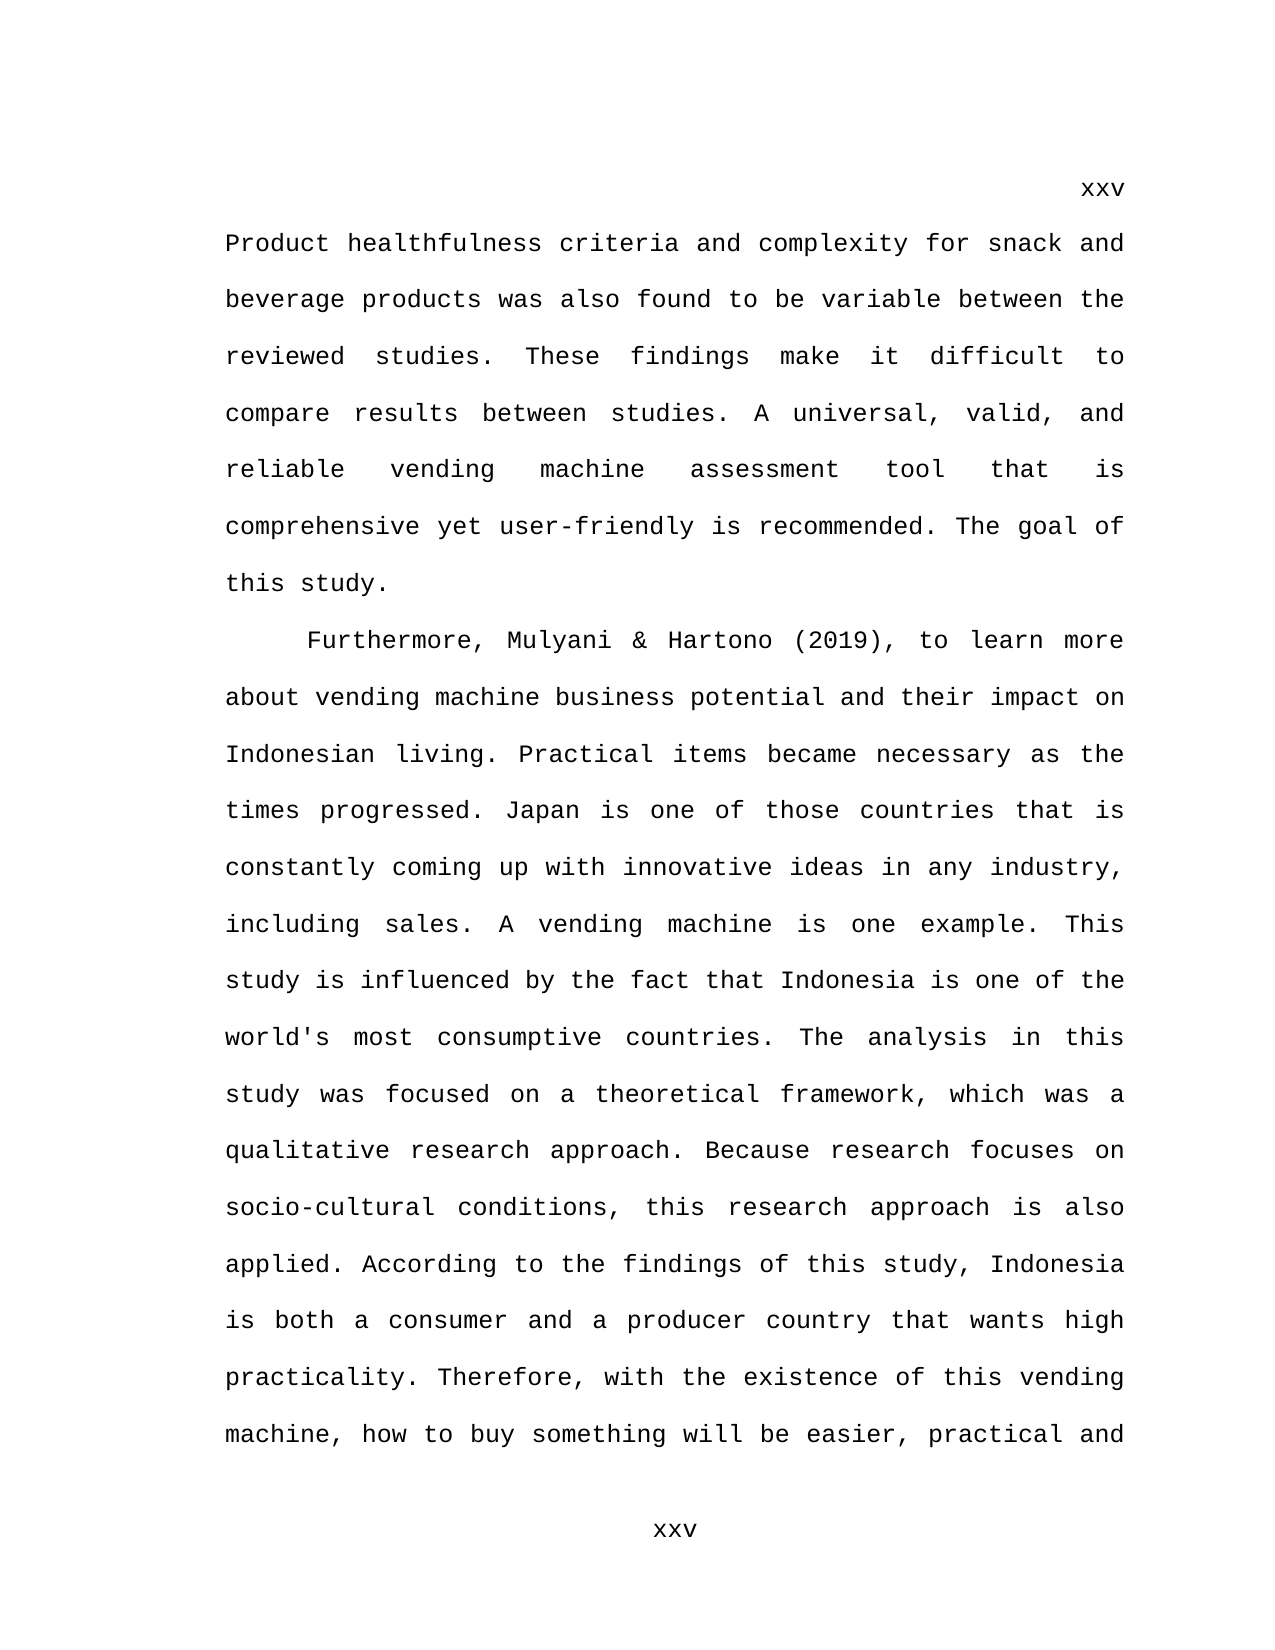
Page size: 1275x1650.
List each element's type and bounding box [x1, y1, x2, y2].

text [225, 628, 1125, 1449]
text [225, 230, 1125, 598]
